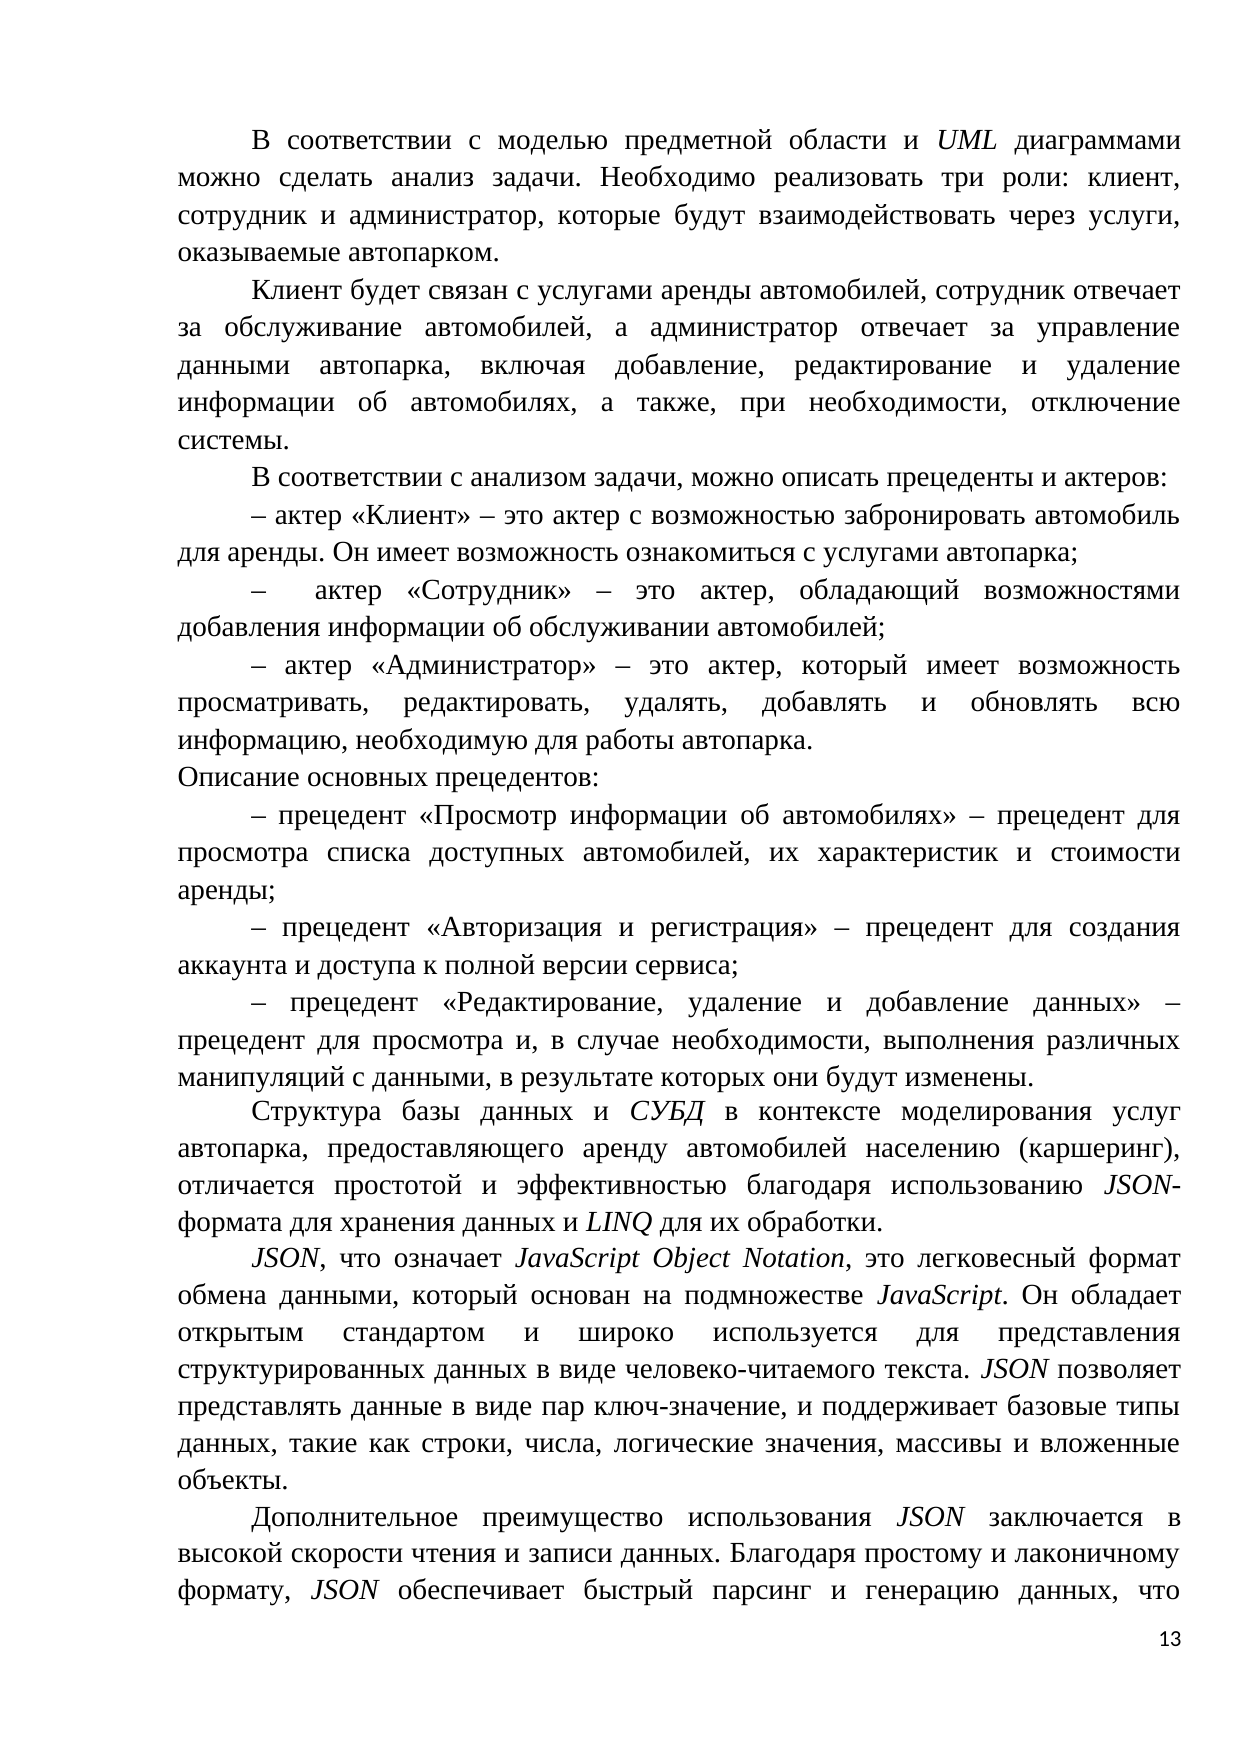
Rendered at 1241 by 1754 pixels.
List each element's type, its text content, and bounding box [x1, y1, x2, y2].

text Клиент будет связан с услугами аренды автомобилей, сотрудник отвечает за обслуживание автомобилей, а администратор отвечает за управление данными автопарка, включая добавление, редактирование и удаление информации об автомобилях, а также, при необходимости, отключение системы. [177, 268, 1181, 456]
text – прецедент «Авторизация и регистрация» – прецедент для создания аккаунта и доступа к полной версии сервиса; [177, 906, 1181, 981]
text Структура базы данных и СУБД в контексте моделирования услуг автопарка, предоставляющего аренду автомобилей населению (каршеринг), отличается простотой и эффективностью благодаря использованию JSON-формата для хранения данных и LINQ для их обработки. [177, 1093, 1181, 1237]
text – актер «Администратор» – это актер, который имеет возможность просматривать, редактировать, удалять, добавлять и обновлять всю информацию, необходимую для работы автопарка. [177, 643, 1181, 756]
text – прецедент «Просмотр информации об автомобилях» – прецедент для просмотра списка доступных автомобилей, их характеристик и стоимости аренды; [177, 793, 1181, 906]
text JSON, что означает JavaScript Object Notation, это легковесный формат обмена данными, который основан на подмножестве JavaScript. Он обладает открытым стандартом и широко используется для представления структурированных данных в виде человеко-читаемого текста. JSON позволяет представлять данные в виде пар ключ-значение, и поддерживает базовые типы данных, такие как строки, числа, логические значения, массивы и вложенные объекты. [177, 1241, 1181, 1495]
text Описание основных прецедентов: [177, 756, 1181, 793]
text – актер «Клиент» – это актер с возможностью забронировать автомобиль для аренды. Он имеет возможность ознакомиться с услугами автопарка; [177, 493, 1181, 568]
text – прецедент «Редактирование, удаление и добавление данных» – прецедент для просмотра и, в случае необходимости, выполнения различных манипуляций с данными, в результате которых они будут изменены. [177, 981, 1181, 1093]
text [177, 1499, 1181, 1606]
text В соответствии с моделью предметной области и UML диаграммами можно сделать анализ задачи. Необходимо реализовать три роли: клиент, сотрудник и администратор, которые будут взаимодействовать через услуги, оказываемые автопарком. [177, 118, 1181, 268]
text – актер «Сотрудник» – это актер, обладающий возможностями добавления информации об обслуживании автомобилей; [177, 568, 1181, 643]
text В соответствии с анализом задачи, можно описать прецеденты и актеров: [177, 456, 1181, 493]
